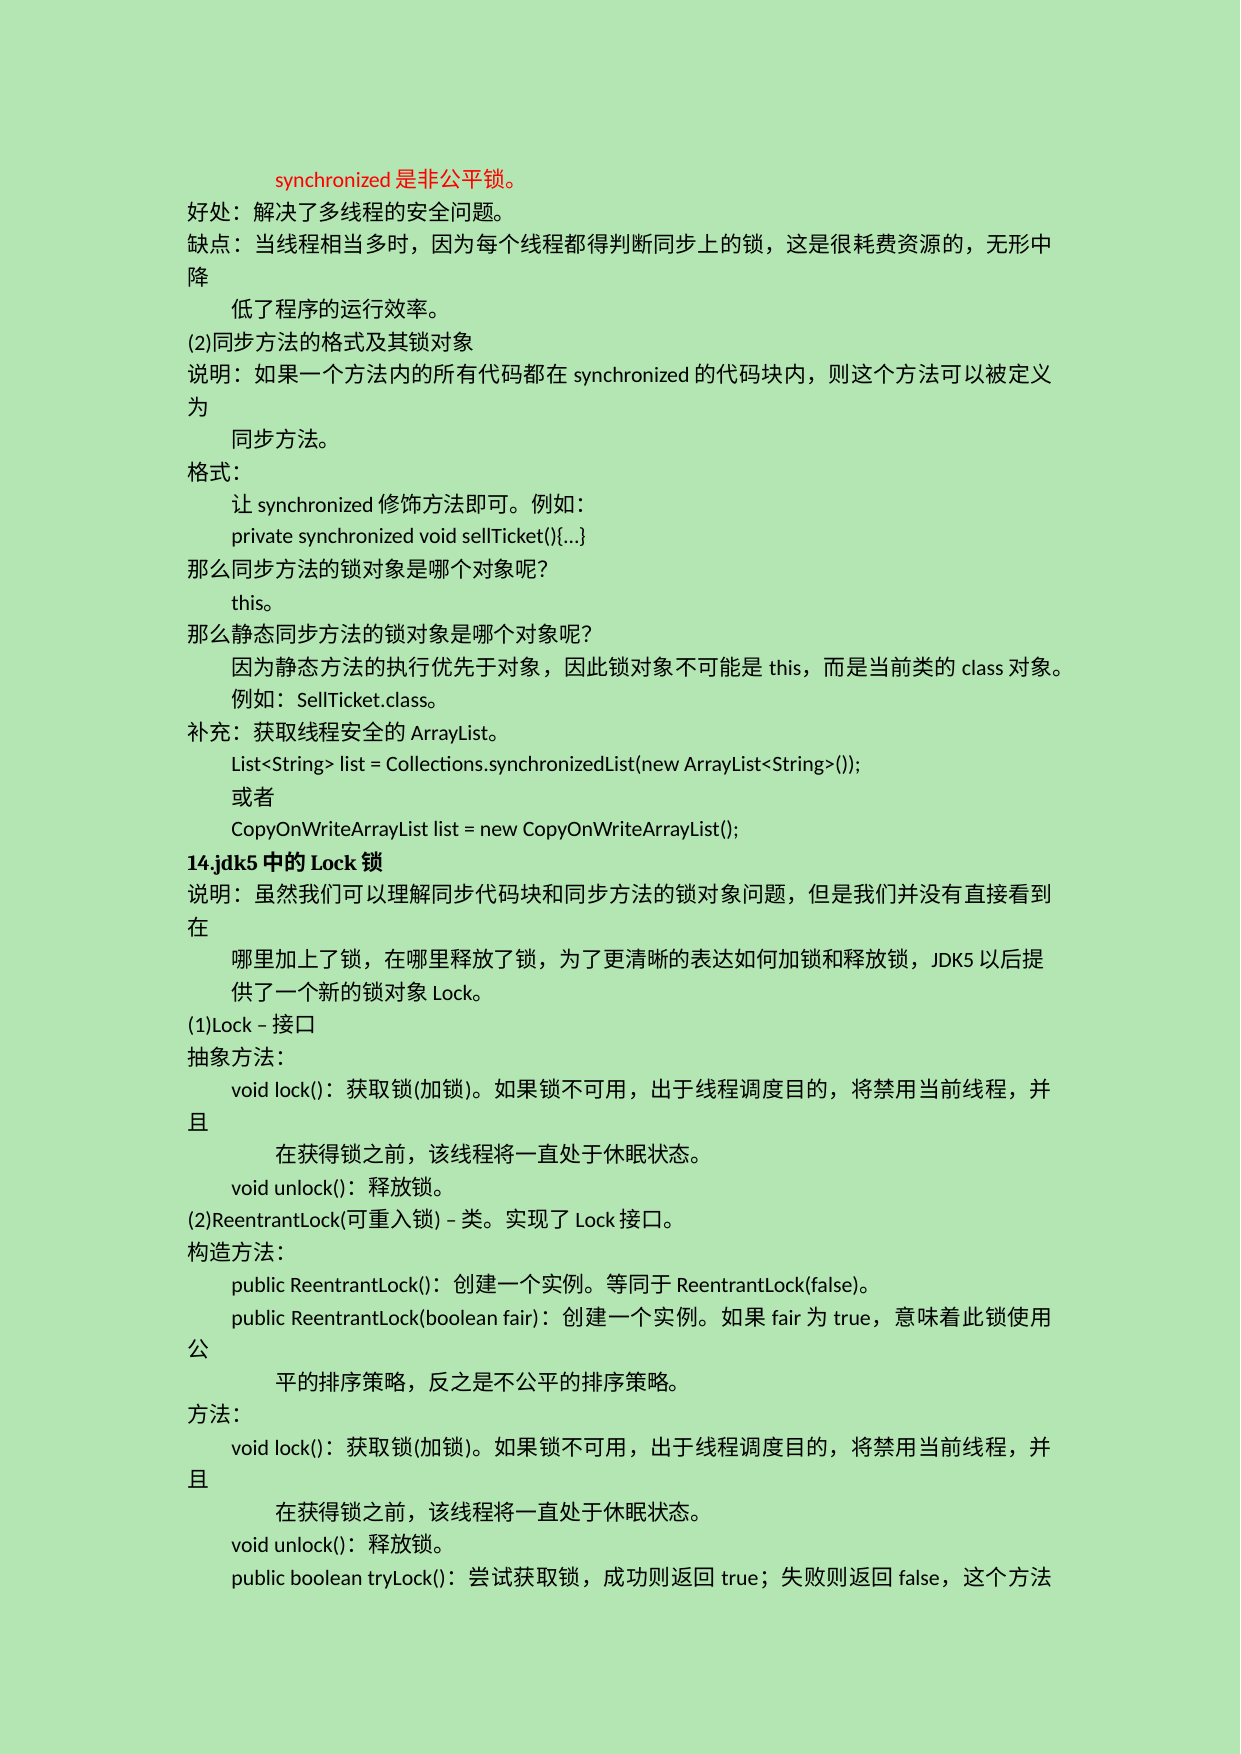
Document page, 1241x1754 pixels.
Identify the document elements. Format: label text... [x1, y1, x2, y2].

text List<String> list = Collections.synchronizedList(new ArrayList<String>()); [187, 747, 1053, 779]
text public ReentrantLock()：创建一个实例。等同于ReentrantLock(false)。 [187, 1267, 1053, 1299]
text 说明：虽然我们可以理解同步代码块和同步方法的锁对象问题，但是我们并没有直接看到在 [187, 877, 1053, 942]
text 平的排序策略，反之是不公平的排序策略。 [231, 1364, 1053, 1397]
text 那么静态同步方法的锁对象是哪个对象呢？ [187, 617, 1053, 649]
text (2)ReentrantLock(可重入锁) – 类。实现了Lock接口。 [187, 1202, 1053, 1234]
text 构造方法： [187, 1234, 1053, 1267]
text 缺点：当线程相当多时，因为每个线程都得判断同步上的锁，这是很耗费资源的，无形中降 [187, 227, 1053, 292]
text 因为静态方法的执行优先于对象，因此锁对象不可能是this，而是当前类的class对象。例如：SellTicket.class。 [231, 649, 1053, 714]
text void unlock()：释放锁。 [187, 1527, 1053, 1559]
text 哪里加上了锁，在哪里释放了锁，为了更清晰的表达如何加锁和释放锁，JDK5以后提 [187, 942, 1053, 974]
text 在获得锁之前，该线程将一直处于休眠状态。 [231, 1137, 1053, 1169]
text (2)同步方法的格式及其锁对象 [187, 324, 1053, 357]
text 在获得锁之前，该线程将一直处于休眠状态。 [231, 1494, 1053, 1527]
text public ReentrantLock(boolean fair)：创建一个实例。如果fair为true，意味着此锁使用公 [187, 1299, 1053, 1364]
text 抽象方法： [187, 1039, 1053, 1072]
subtitle 14.jdk5中的Lock锁 [187, 844, 1053, 877]
text private synchronized void sellTicket(){…} [187, 519, 1053, 552]
text 补充：获取线程安全的ArrayList。 [187, 714, 1053, 747]
text 供了一个新的锁对象Lock。 [187, 974, 1053, 1007]
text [187, 1559, 1053, 1592]
text 好处：解决了多线程的安全问题。 [187, 194, 1053, 227]
text 那么同步方法的锁对象是哪个对象呢？ [187, 552, 1053, 584]
text void unlock()：释放锁。 [187, 1169, 1053, 1202]
text void lock()：获取锁(加锁)。如果锁不可用，出于线程调度目的，将禁用当前线程，并且 [187, 1429, 1053, 1494]
text (1)Lock – 接口 [187, 1007, 1053, 1039]
text CopyOnWriteArrayList list = new CopyOnWriteArrayList(); [187, 812, 1053, 844]
text 让synchronized修饰方法即可。例如： [187, 487, 1053, 519]
text synchronized是非公平锁。 [275, 162, 1053, 194]
text 格式： [187, 454, 1053, 487]
text 或者 [187, 779, 1053, 812]
text 同步方法。 [187, 422, 1053, 454]
text this。 [187, 584, 1053, 617]
text 说明：如果一个方法内的所有代码都在synchronized的代码块内，则这个方法可以被定义为 [187, 357, 1053, 422]
text 方法： [187, 1397, 1053, 1429]
text void lock()：获取锁(加锁)。如果锁不可用，出于线程调度目的，将禁用当前线程，并且 [187, 1072, 1053, 1137]
text 低了程序的运行效率。 [187, 292, 1053, 324]
